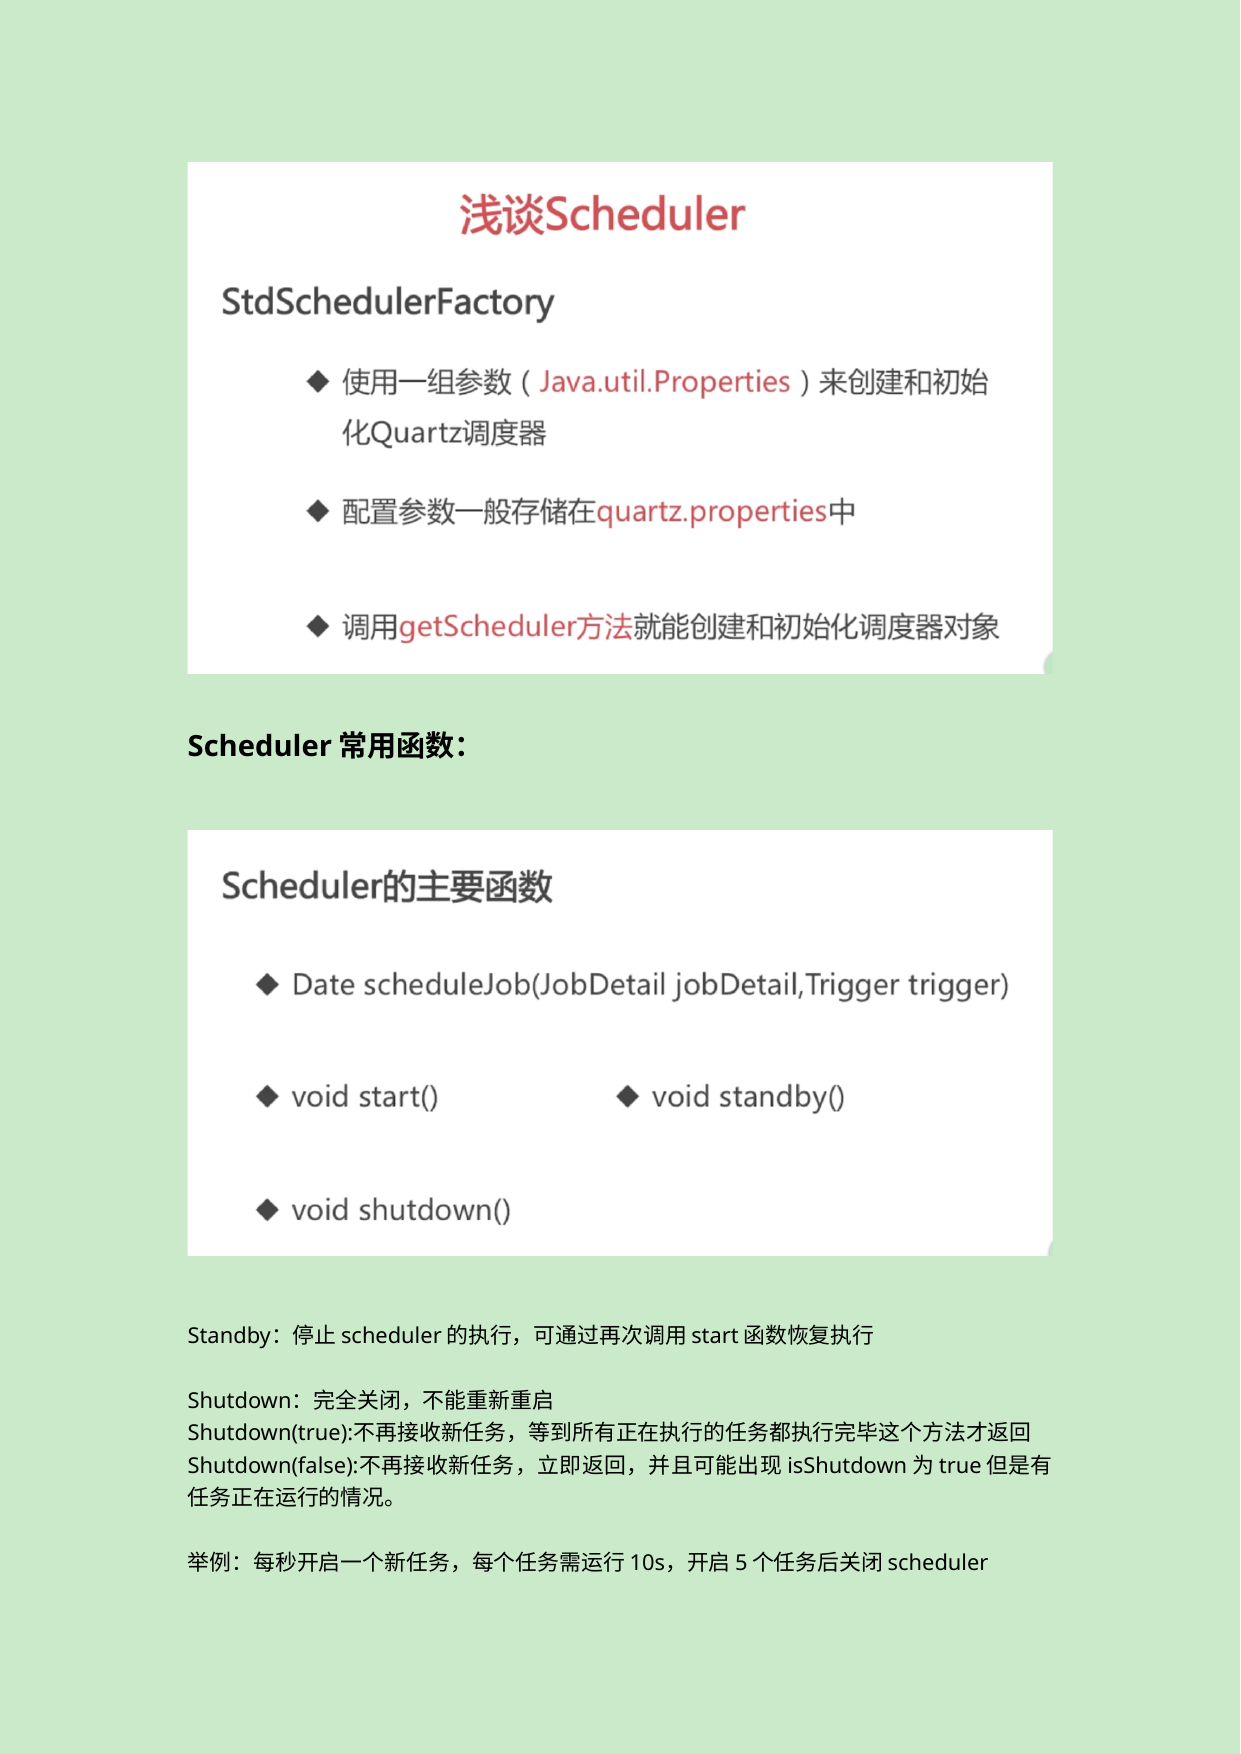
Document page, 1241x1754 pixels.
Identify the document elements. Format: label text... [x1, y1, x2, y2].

subtitle Scheduler常用函数： [187, 711, 1053, 776]
text Shutdown：完全关闭，不能重新重启 [187, 1382, 1053, 1415]
picture [187, 162, 1053, 674]
text Shutdown(true):不再接收新任务，等到所有正在执行的任务都执行完毕这个方法才返回 [187, 1415, 1053, 1447]
text 举例：每秒开启一个新任务，每个任务需运行10s，开启5个任务后关闭scheduler [187, 1545, 1053, 1577]
text Standby：停止scheduler的执行，可通过再次调用start函数恢复执行 [187, 1317, 1053, 1350]
text Shutdown(false):不再接收新任务，立即返回，并且可能出现isShutdown为true但是有任务正在运行的情况。 [187, 1447, 1053, 1512]
picture [187, 830, 1053, 1256]
